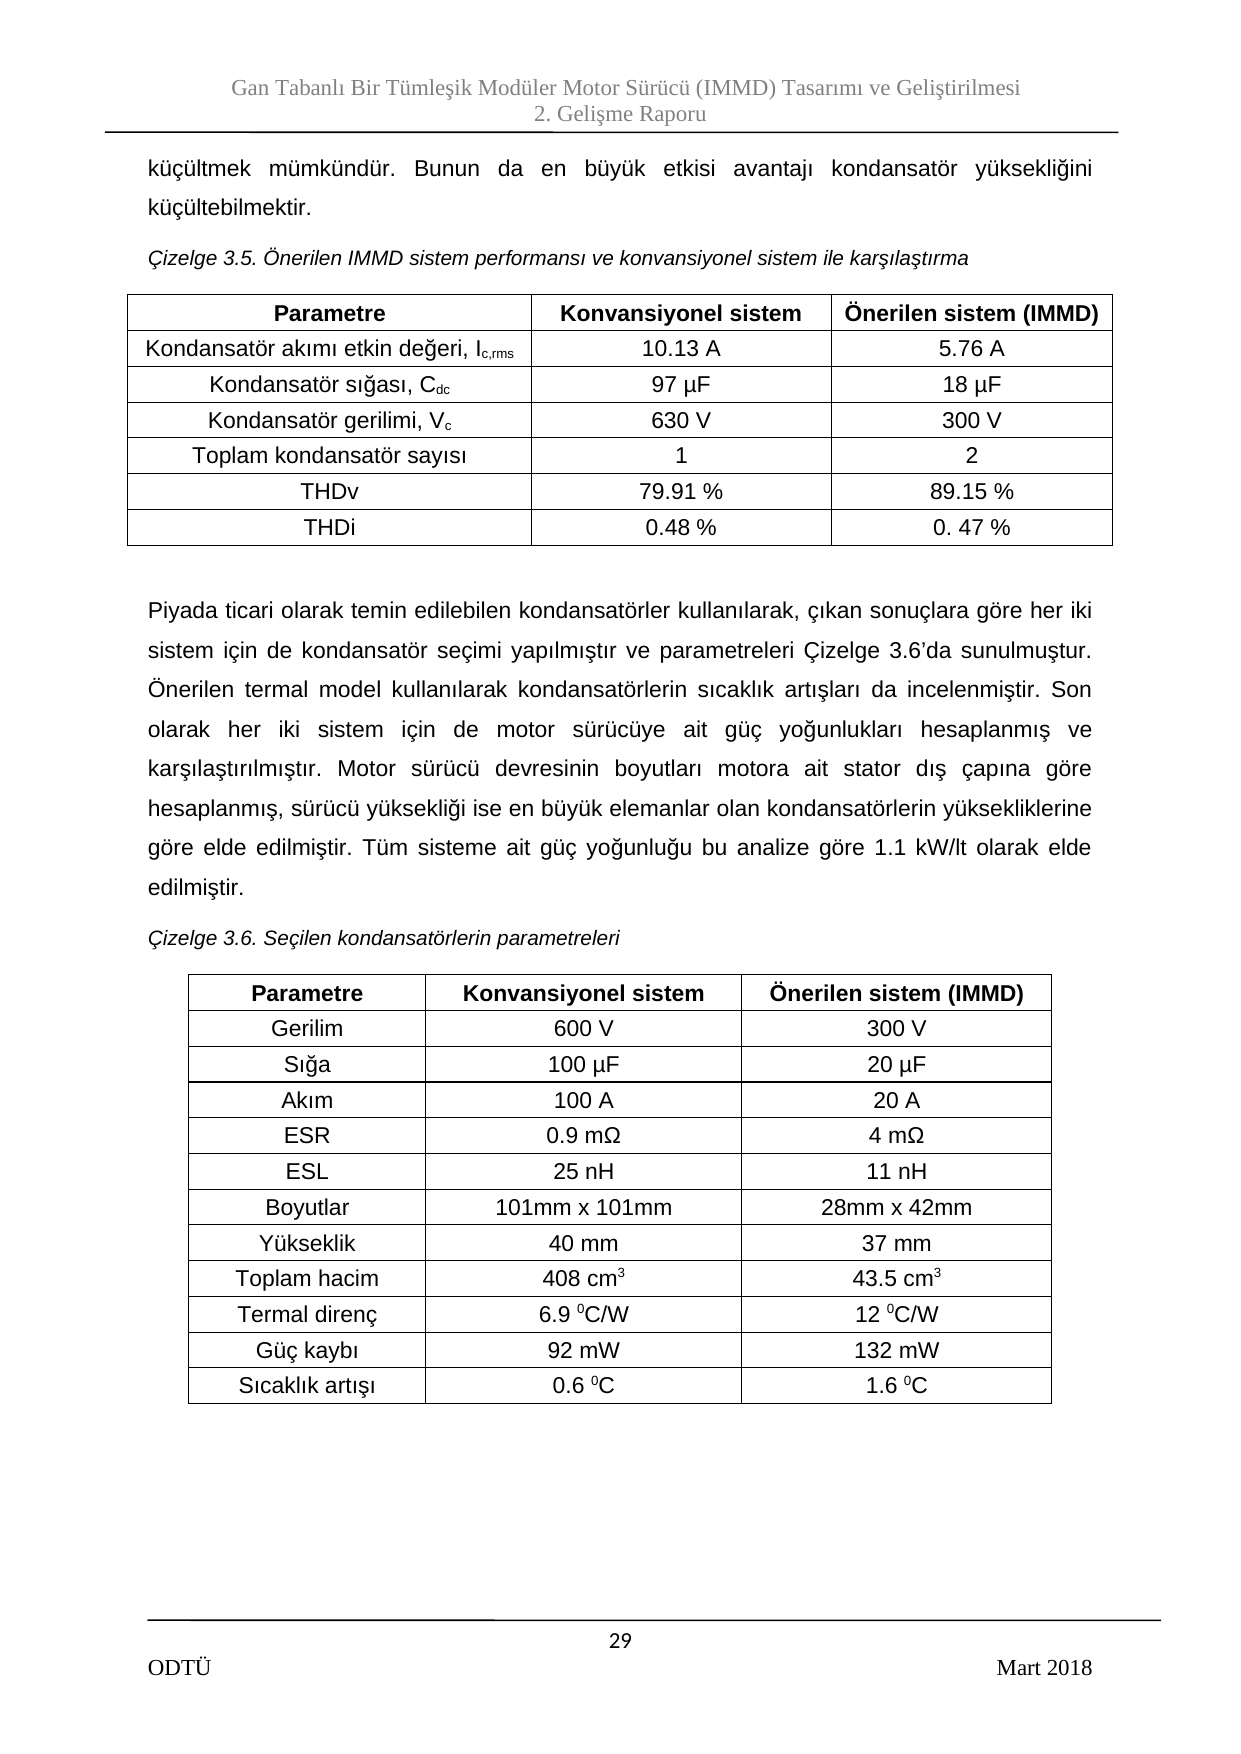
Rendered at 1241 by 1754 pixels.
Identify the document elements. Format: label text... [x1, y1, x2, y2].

table_cell 12 0C/W [742, 1297, 1051, 1332]
table_cell ESR [189, 1118, 425, 1153]
table_cell 600 V [426, 1011, 741, 1046]
table_cell 20 µF [742, 1047, 1051, 1081]
table_cell 630 V [532, 403, 831, 437]
table_cell ESL [189, 1154, 425, 1189]
table_cell 1.6 0C [742, 1368, 1051, 1403]
table_cell Yükseklik [189, 1225, 425, 1260]
table_cell 40 mm [426, 1225, 741, 1260]
table_cell Boyutlar [189, 1190, 425, 1224]
table_cell 0. 47 % [832, 510, 1112, 544]
table_cell 97 µF [532, 367, 831, 402]
text Çizelge 3.6. Seçilen kondansatörlerin parametreleri [148, 926, 1093, 950]
table_cell Toplam kondansatör sayısı [128, 438, 531, 473]
table_cell 300 V [742, 1011, 1051, 1046]
table_header Konvansiyonel sistem [532, 295, 831, 330]
table_cell Kondansatör akımı etkin değeri, Ic,rms [128, 331, 531, 366]
table_cell 100 µF [426, 1047, 741, 1081]
table_cell Güç kaybı [189, 1333, 425, 1367]
table_cell Kondansatör gerilimi, Vc [128, 403, 531, 437]
table_cell 5.76 A [832, 331, 1112, 366]
table_cell 101mm x 101mm [426, 1190, 741, 1224]
table_header Konvansiyonel sistem [426, 975, 741, 1010]
table_cell 408 cm3 [426, 1261, 741, 1296]
table_cell Akım [189, 1083, 425, 1117]
table_cell 43.5 cm3 [742, 1261, 1051, 1296]
text Çizelge 3.5. Önerilen IMMD sistem performansı ve konvansiyonel sistem ile karşılaştırma [148, 246, 1093, 270]
table_header Önerilen sistem (IMMD) [742, 975, 1051, 1010]
table_cell 2 [832, 438, 1112, 473]
table_cell Sığa [189, 1047, 425, 1081]
table_cell 100 A [426, 1083, 741, 1117]
table_cell 10.13 A [532, 331, 831, 366]
table_cell 79.91 % [532, 474, 831, 509]
text Piyada ticari olarak temin edilebilen kondansatörler kullanılarak, çıkan sonuçlara göre her iki sistem için de kondansatör seçimi yapılmıştır ve parametreleri Çizelge 3.6’da sunulmuştur. Önerilen termal model kullanılarak kondansatörlerin sıcaklık artışları da incelenmiştir. Son olarak her iki sistem için de motor sürücüye ait güç yoğunlukları hesaplanmış ve karşılaştırılmıştır. Motor sürücü devresinin boyutları motora ait stator dış çapına göre hesaplanmış, sürücü yüksekliği ise en büyük elemanlar olan kondansatörlerin yüksekliklerine göre elde edilmiştir. Tüm sisteme ait güç yoğunluğu bu analize göre 1.1 kW/lt olarak elde edilmiştir. [148, 597, 1093, 900]
table_cell Sıcaklık artışı [189, 1368, 425, 1403]
table_header Önerilen sistem (IMMD) [832, 295, 1112, 330]
table_cell 0.48 % [532, 510, 831, 544]
table_cell 28mm x 42mm [742, 1190, 1051, 1224]
table_cell 1 [532, 438, 831, 473]
table_cell THDi [128, 510, 531, 544]
table_cell Termal direnç [189, 1297, 425, 1332]
table_cell 89.15 % [832, 474, 1112, 509]
table_cell 0.6 0C [426, 1368, 741, 1403]
table_cell THDv [128, 474, 531, 509]
table_cell 6.9 0C/W [426, 1297, 741, 1332]
table_cell 20 A [742, 1083, 1051, 1117]
table_cell 18 µF [832, 367, 1112, 402]
table_cell 37 mm [742, 1225, 1051, 1260]
table_cell Toplam hacim [189, 1261, 425, 1296]
table_cell 25 nH [426, 1154, 741, 1189]
table_cell 92 mW [426, 1333, 741, 1367]
table_cell 132 mW [742, 1333, 1051, 1367]
table_cell 11 nH [742, 1154, 1051, 1189]
table_cell 0.9 mΩ [426, 1118, 741, 1153]
table_header Parametre [128, 295, 531, 330]
table_cell 300 V [832, 403, 1112, 437]
table_cell 4 mΩ [742, 1118, 1051, 1153]
table_cell Kondansatör sığası, Cdc [128, 367, 531, 402]
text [148, 154, 1093, 220]
table_header Parametre [189, 975, 425, 1010]
table_cell Gerilim [189, 1011, 425, 1046]
